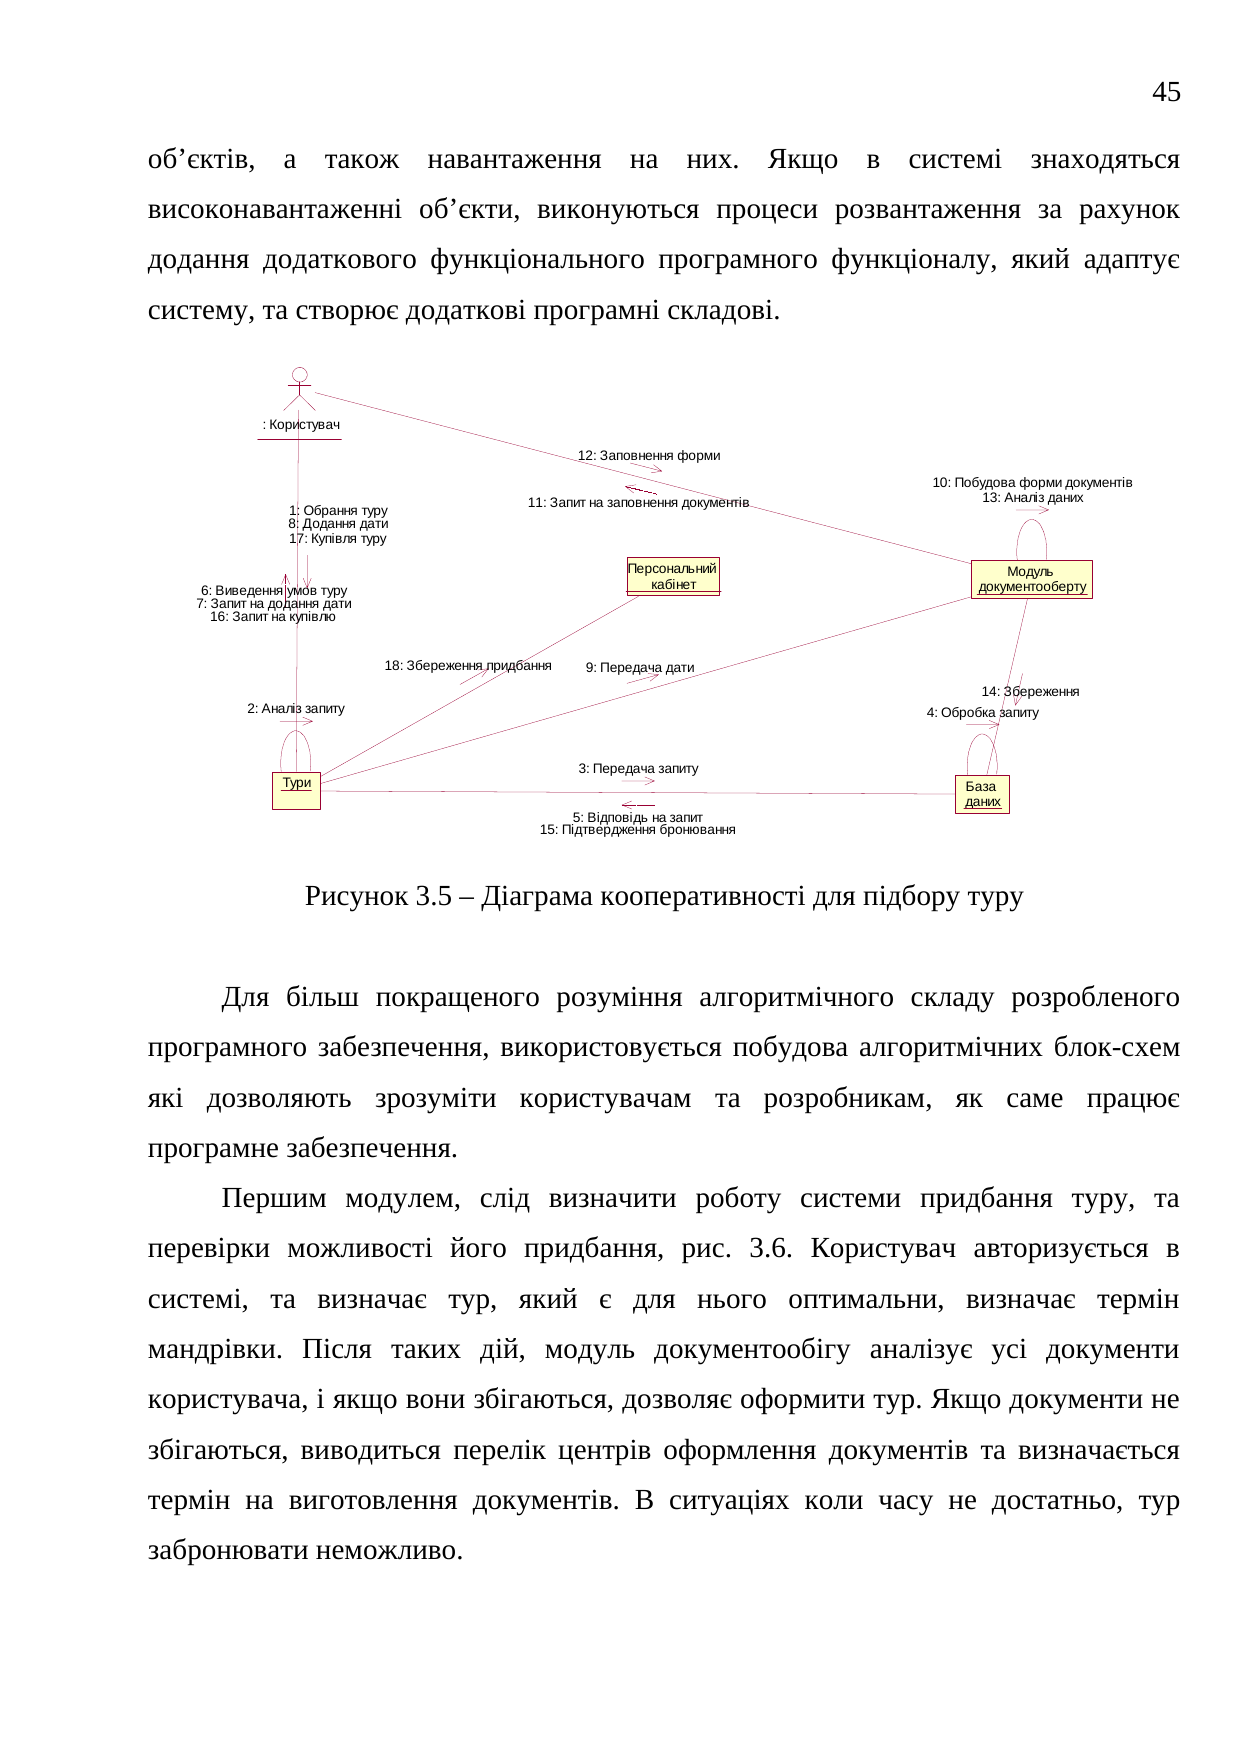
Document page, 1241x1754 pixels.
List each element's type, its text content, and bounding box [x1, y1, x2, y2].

text Першим модулем, слід визначити роботу системи придбання туру, та перевірки можливості його придбання, рис. 3.6. Користувач авторизується в системі, та визначає тур, який є для нього оптимальни, визначає термін мандрівки. Після таких дій, модуль документообігу аналізує усі документи користувача, і якщо вони збігаються, дозволяє оформити тур. Якщо документи не збігаються, виводиться перелік центрів оформлення документів та визначається термін на виготовлення документів. В ситуаціях коли часу не достатньо, тур забронювати неможливо. [148, 1180, 1181, 1566]
text Рисунок 3.5 – Діаграма кооперативності для підбору туру [148, 878, 1181, 912]
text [148, 141, 1181, 325]
text Для більш покращеного розуміння алгоритмічного складу розробленого програмного забезпечення, використовується побудова алгоритмічних блок-схем які дозволяють зрозуміти користувачам та розробникам, як саме працює програмне забезпечення. [148, 979, 1181, 1163]
